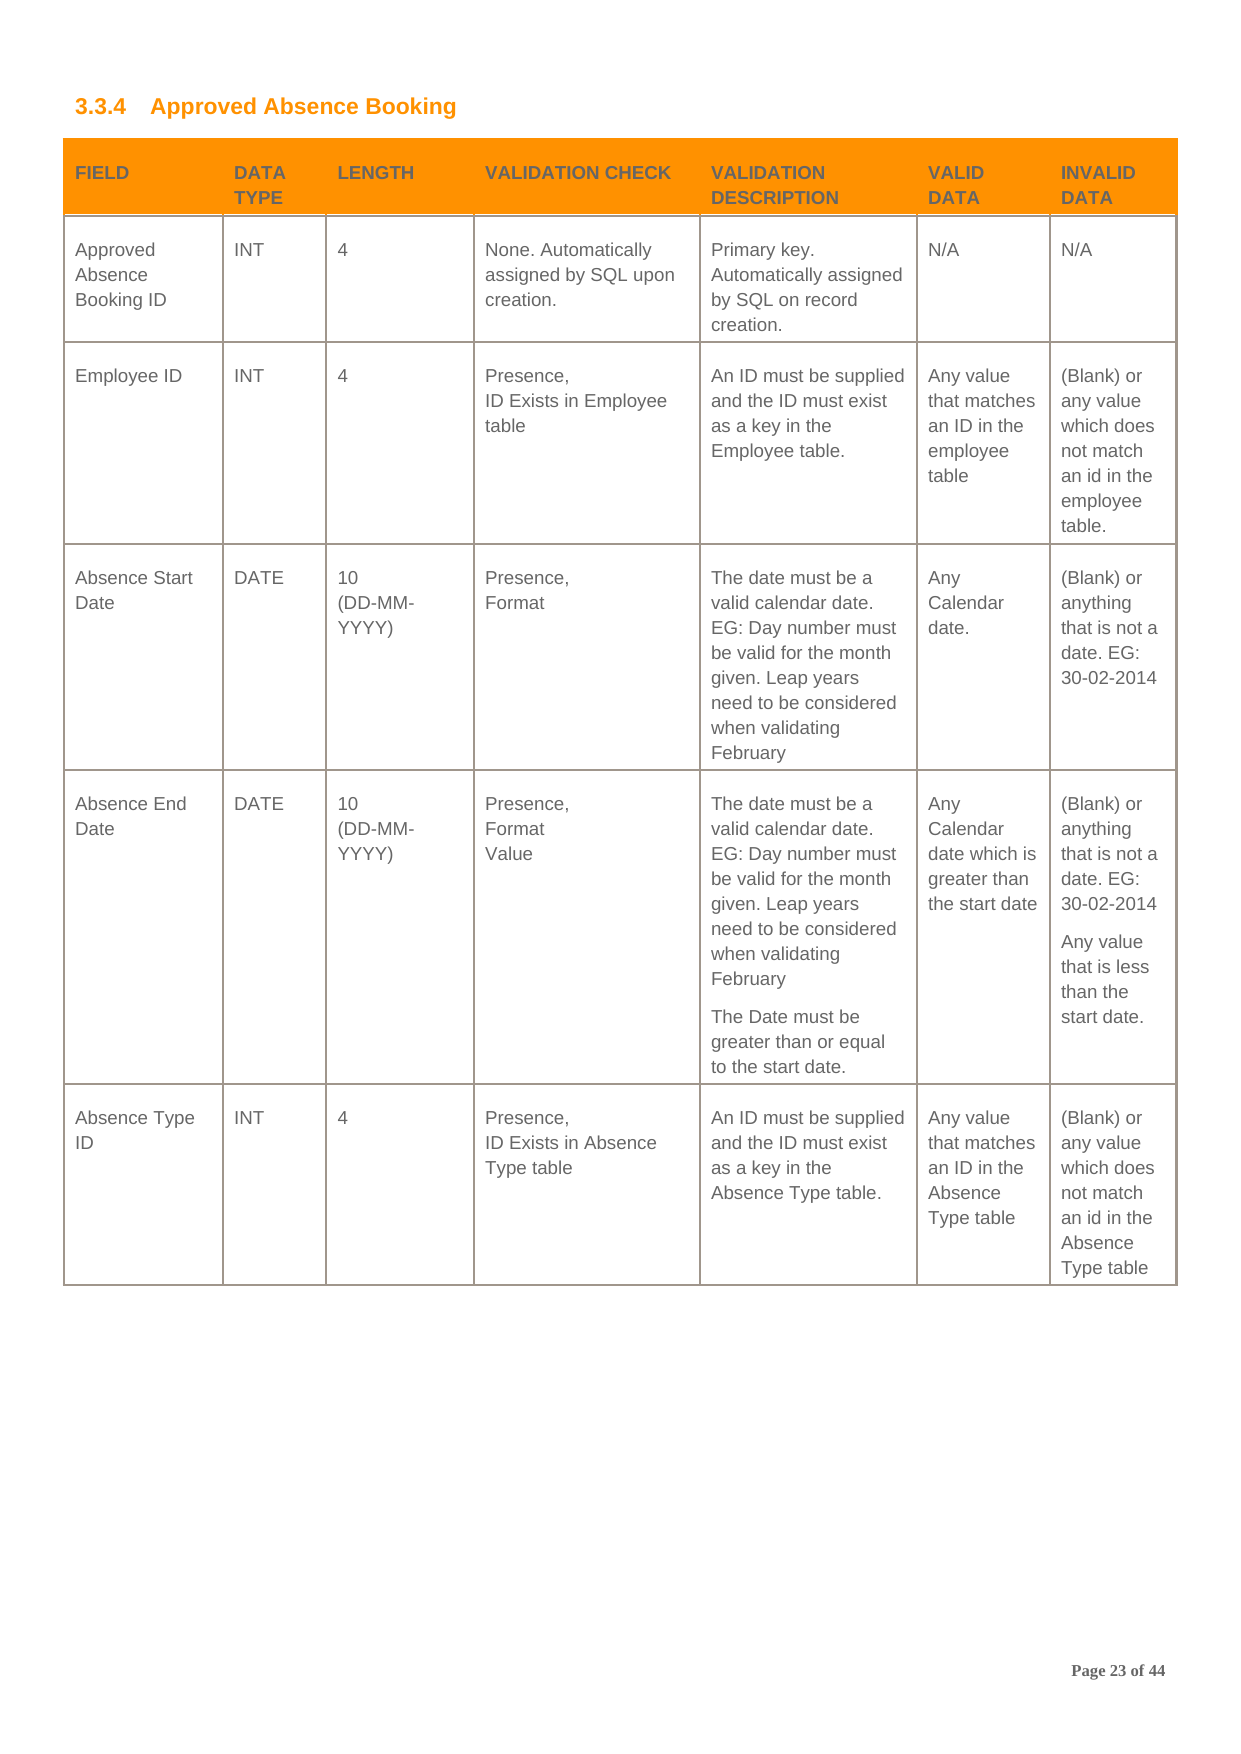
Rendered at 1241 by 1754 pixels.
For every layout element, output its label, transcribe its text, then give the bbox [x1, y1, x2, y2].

table_cell Presence, ID Exists in Absence Type table [475, 1085, 699, 1284]
table_cell 10 (DD-MM-YYYY) [327, 545, 473, 769]
table_cell (Blank) or anything that is not a date. EG: 30-02-2014 Any value that is less than the start date. [1051, 771, 1175, 1083]
table_cell INT [224, 217, 325, 341]
table_header invalid data [1051, 140, 1175, 214]
table_cell DATE [224, 545, 325, 769]
table_cell 4 [327, 217, 473, 341]
table_cell The date must be a valid calendar date. EG: Day number must be valid for the month given. Leap years need to be considered when validating February The Date must be greater than or equal to the start date. [701, 771, 916, 1083]
table_header validation check [475, 140, 699, 214]
table_cell Absence End Date [65, 771, 222, 1083]
table_cell INT [224, 343, 325, 542]
table_cell The date must be a valid calendar date. EG: Day number must be valid for the month given. Leap years need to be considered when validating February [701, 545, 916, 769]
table_header length [327, 140, 473, 214]
table_cell INT [224, 1085, 325, 1284]
table_cell Primary key. Automatically assigned by SQL on record creation. [701, 217, 916, 341]
table_cell 10 (DD-MM-YYYY) [327, 771, 473, 1083]
table_cell Approved Absence Booking ID [65, 217, 222, 341]
table_cell (Blank) or any value which does not match an id in the employee table. [1051, 343, 1175, 542]
table_cell DATE [224, 771, 325, 1083]
table_cell 4 [327, 343, 473, 542]
table_header valid data [918, 140, 1049, 214]
table_cell Absence Type ID [65, 1085, 222, 1284]
table_header validation description [701, 140, 916, 214]
table_cell An ID must be supplied and the ID must exist as a key in the Absence Type table. [701, 1085, 916, 1284]
table_cell Any Calendar date. [918, 545, 1049, 769]
table_cell Any value that matches an ID in the Absence Type table [918, 1085, 1049, 1284]
table_cell N/A [1051, 217, 1175, 341]
table_cell Any value that matches an ID in the employee table [918, 343, 1049, 542]
table_cell An ID must be supplied and the ID must exist as a key in the Employee table. [701, 343, 916, 542]
table_cell Employee ID [65, 343, 222, 542]
table_cell N/A [918, 217, 1049, 341]
table_cell (Blank) or anything that is not a date. EG: 30-02-2014 [1051, 545, 1175, 769]
table_cell Presence, Format Value [475, 771, 699, 1083]
subtitle Approved Absence Booking [75, 93, 1165, 119]
table_cell Presence, Format [475, 545, 699, 769]
table_cell Any Calendar date which is greater than the start date [918, 771, 1049, 1083]
table_cell Presence, ID Exists in Employee table [475, 343, 699, 542]
table_cell (Blank) or any value which does not match an id in the Absence Type table [1051, 1085, 1175, 1284]
table_cell 4 [327, 1085, 473, 1284]
table_header Field [65, 140, 222, 214]
table_header Data type [224, 140, 325, 214]
table_cell None. Automatically assigned by SQL upon creation. [475, 217, 699, 341]
table_cell Absence Start Date [65, 545, 222, 769]
